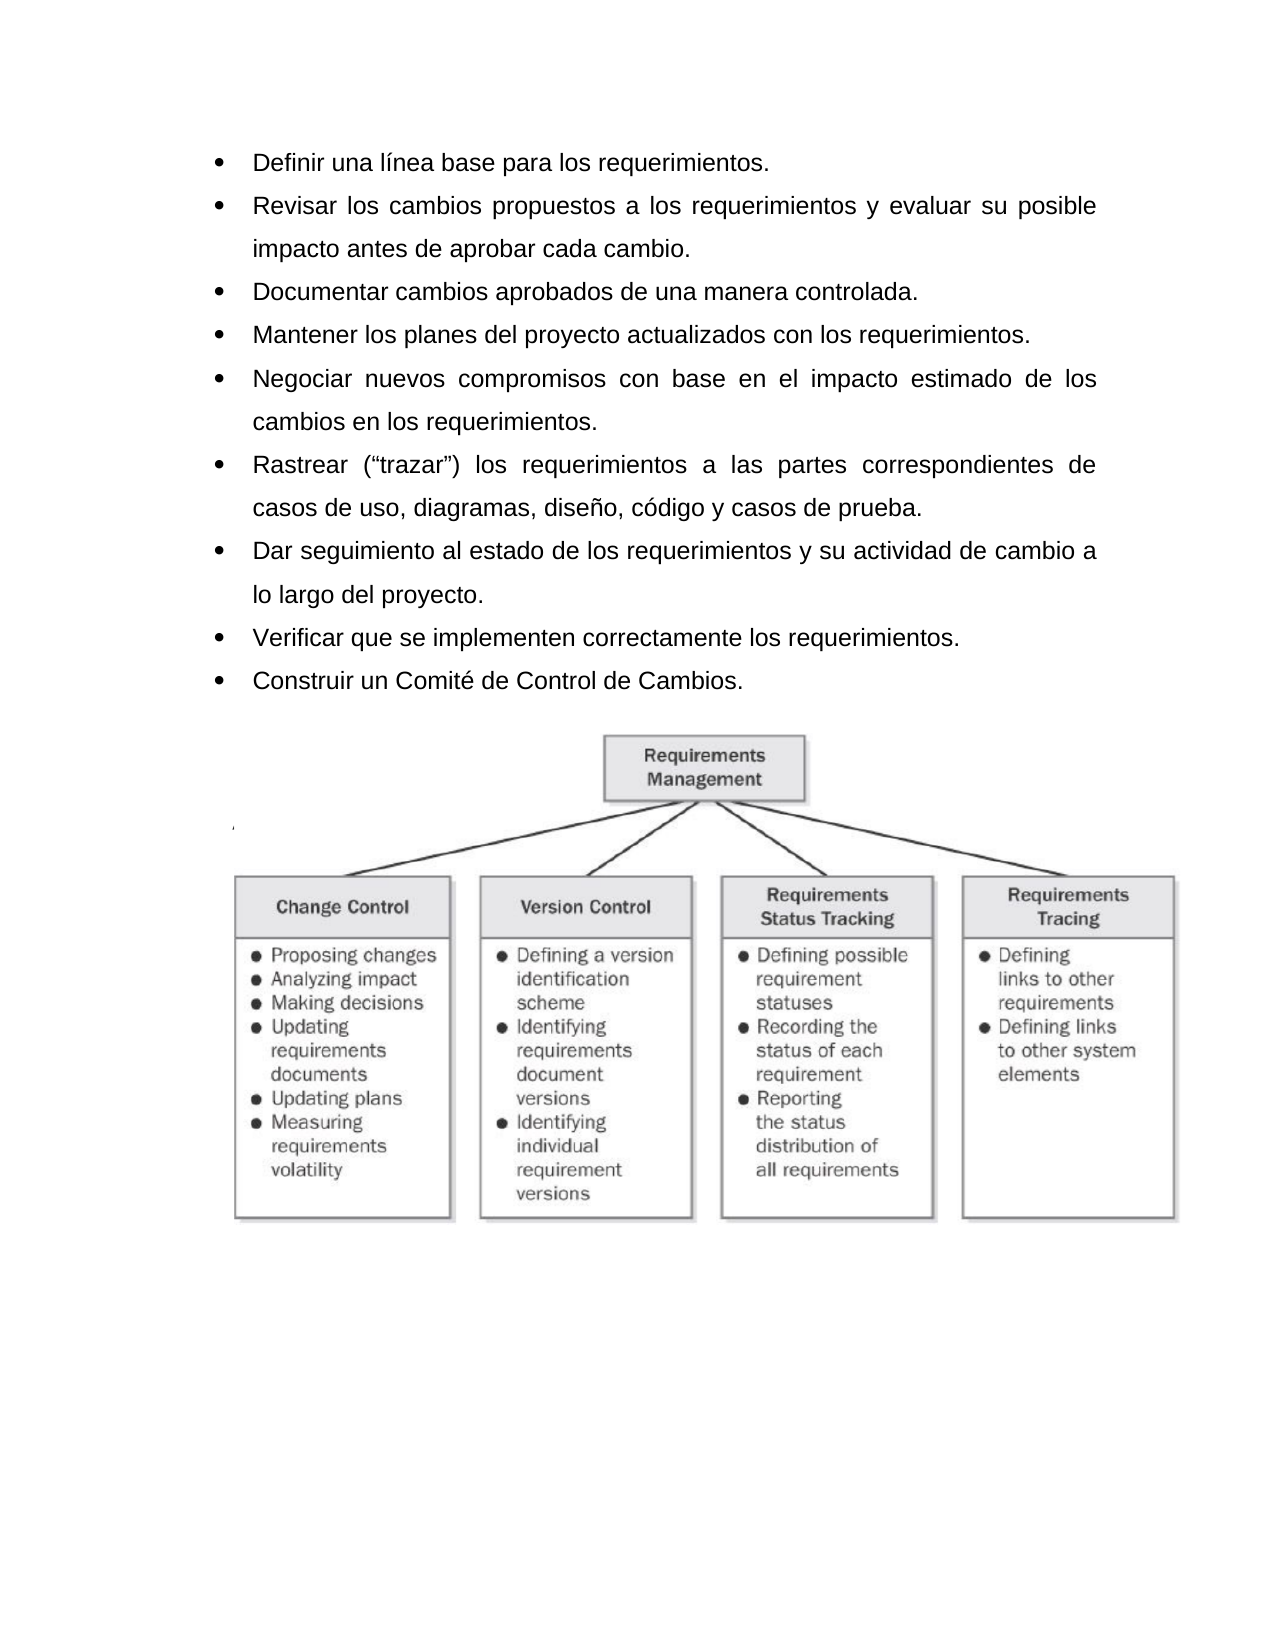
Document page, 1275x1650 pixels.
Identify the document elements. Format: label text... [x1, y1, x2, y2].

list Rastrear (“trazar”) los requerimientos a las partes correspondientes de casos de uso, diagramas, diseño, código y casos de prueba. [215, 450, 1098, 522]
list Definir una línea base para los requerimientos. [215, 148, 1098, 176]
list Negociar nuevos compromisos con base en el impacto estimado de los cambios en los requerimientos. [215, 364, 1098, 436]
list Documentar cambios aprobados de una manera controlada. [215, 277, 1098, 306]
picture [214, 725, 1184, 1239]
list Dar seguimiento al estado de los requerimientos y su actividad de cambio a lo largo del proyecto. [215, 536, 1098, 608]
list Revisar los cambios propuestos a los requerimientos y evaluar su posible impacto antes de aprobar cada cambio. [215, 191, 1098, 263]
list Verificar que se implementen correctamente los requerimientos. [215, 623, 1098, 652]
list Construir un Comité de Control de Cambios. [215, 666, 1098, 695]
list Mantener los planes del proyecto actualizados con los requerimientos. [215, 320, 1098, 349]
